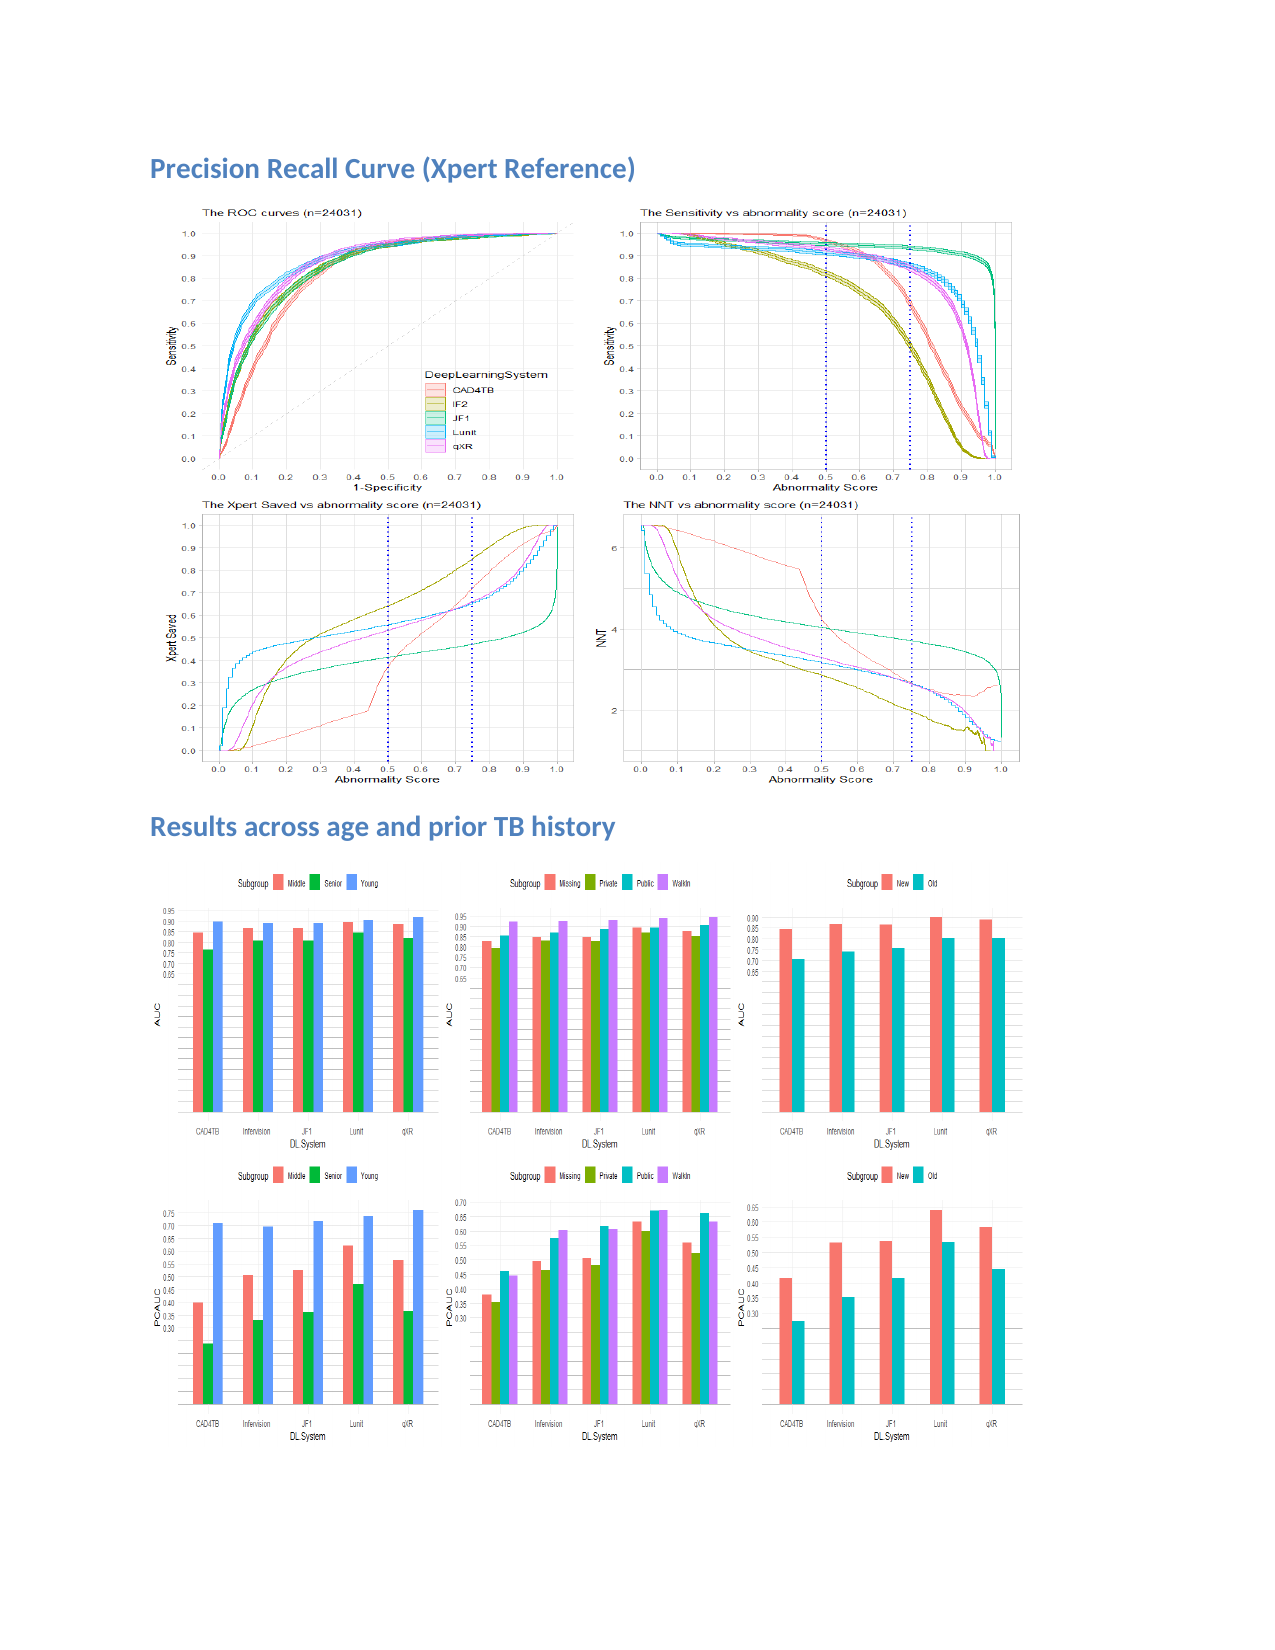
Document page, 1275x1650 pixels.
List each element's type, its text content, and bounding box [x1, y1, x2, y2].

picture [150, 204, 1025, 788]
picture [150, 862, 1025, 1447]
subtitle Results across age and prior TB history [150, 808, 1125, 844]
subtitle Precision Recall Curve (Xpert Reference) [150, 150, 1125, 186]
